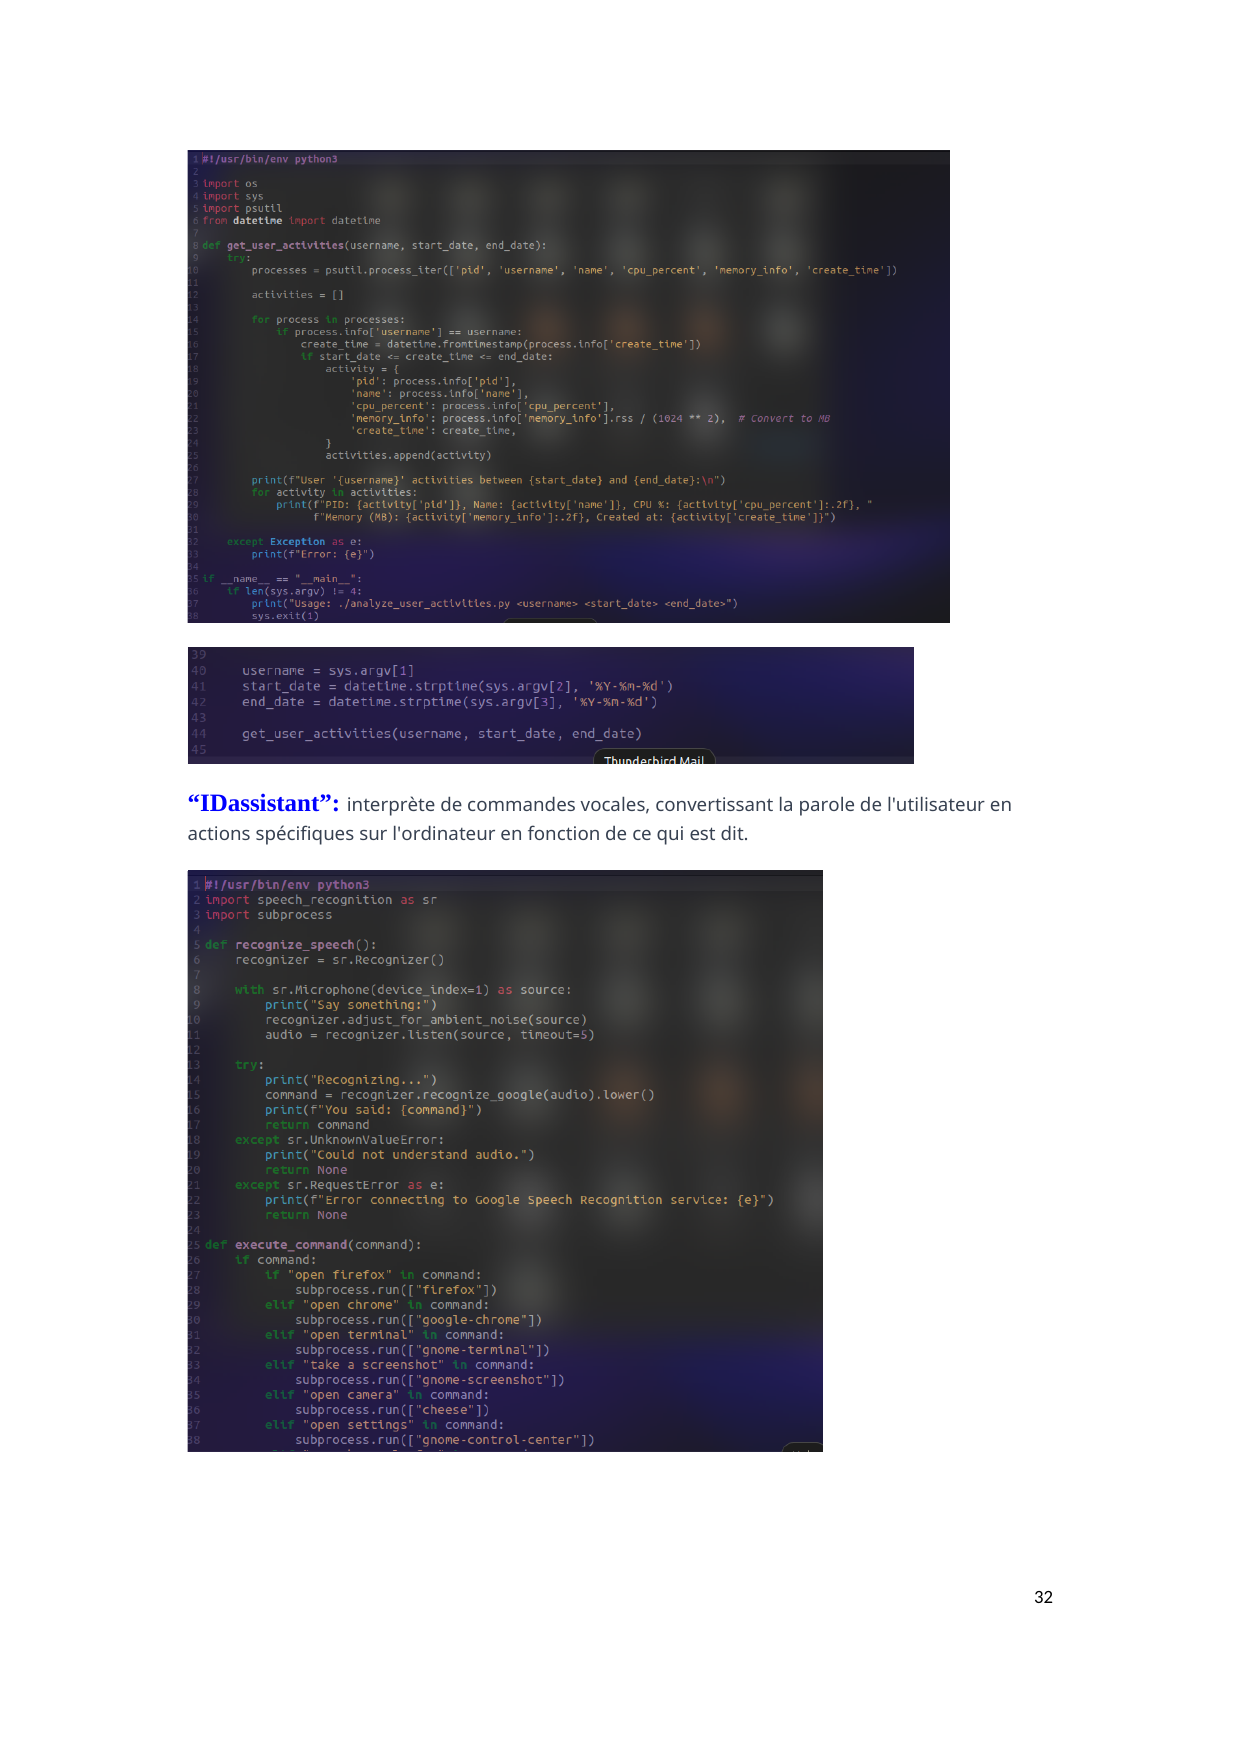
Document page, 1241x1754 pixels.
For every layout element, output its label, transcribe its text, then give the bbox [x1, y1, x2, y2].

picture [187, 647, 914, 764]
picture [187, 870, 823, 1452]
picture [187, 150, 950, 623]
text “IDassistant”: interprète de commandes vocales, convertissant la parole de l'utilisateur en actions spécifiques sur l'ordinateur en fonction de ce qui est dit. [187, 788, 1053, 846]
